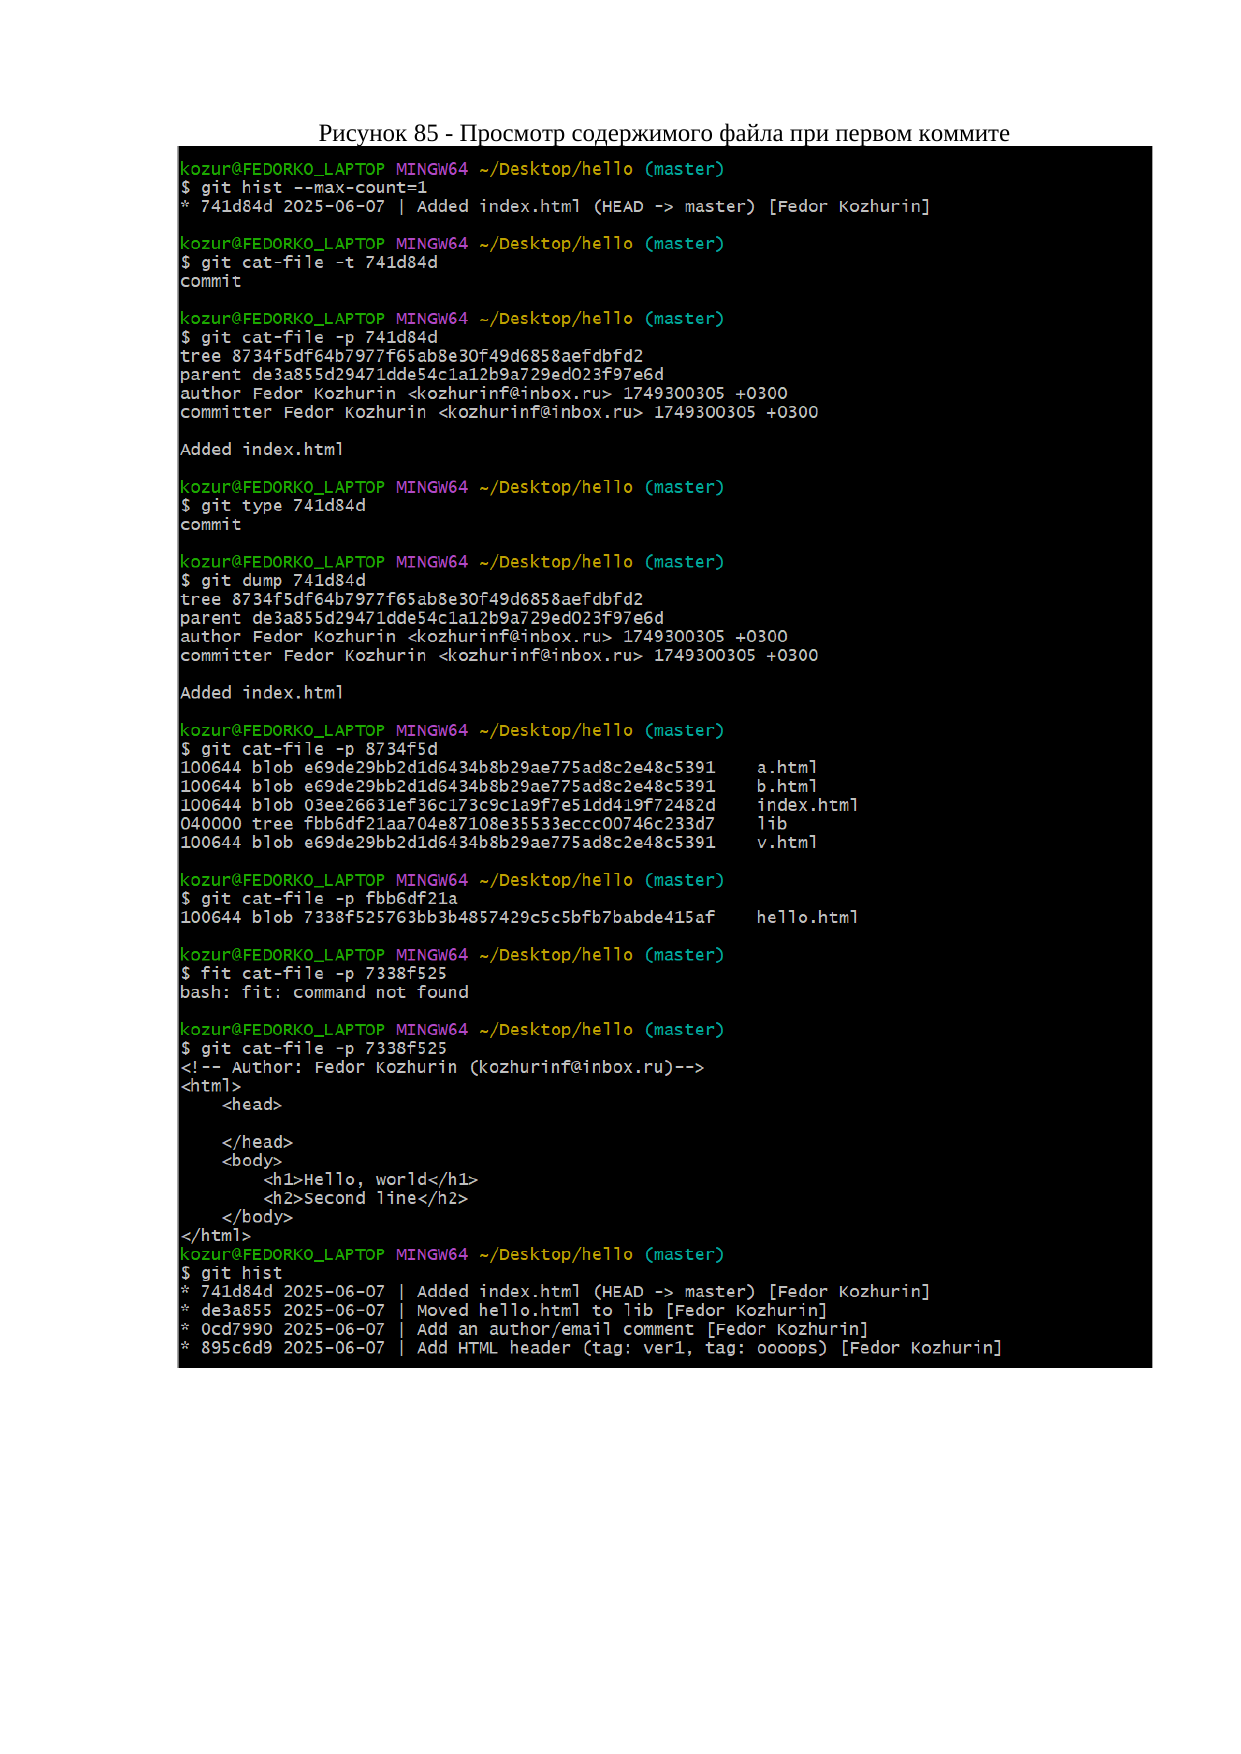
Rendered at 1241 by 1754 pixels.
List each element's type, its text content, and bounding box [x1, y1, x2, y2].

picture [177, 146, 1153, 1368]
text Рисунок 85 - Просмотр содержимого файла при первом коммите [177, 118, 1152, 146]
